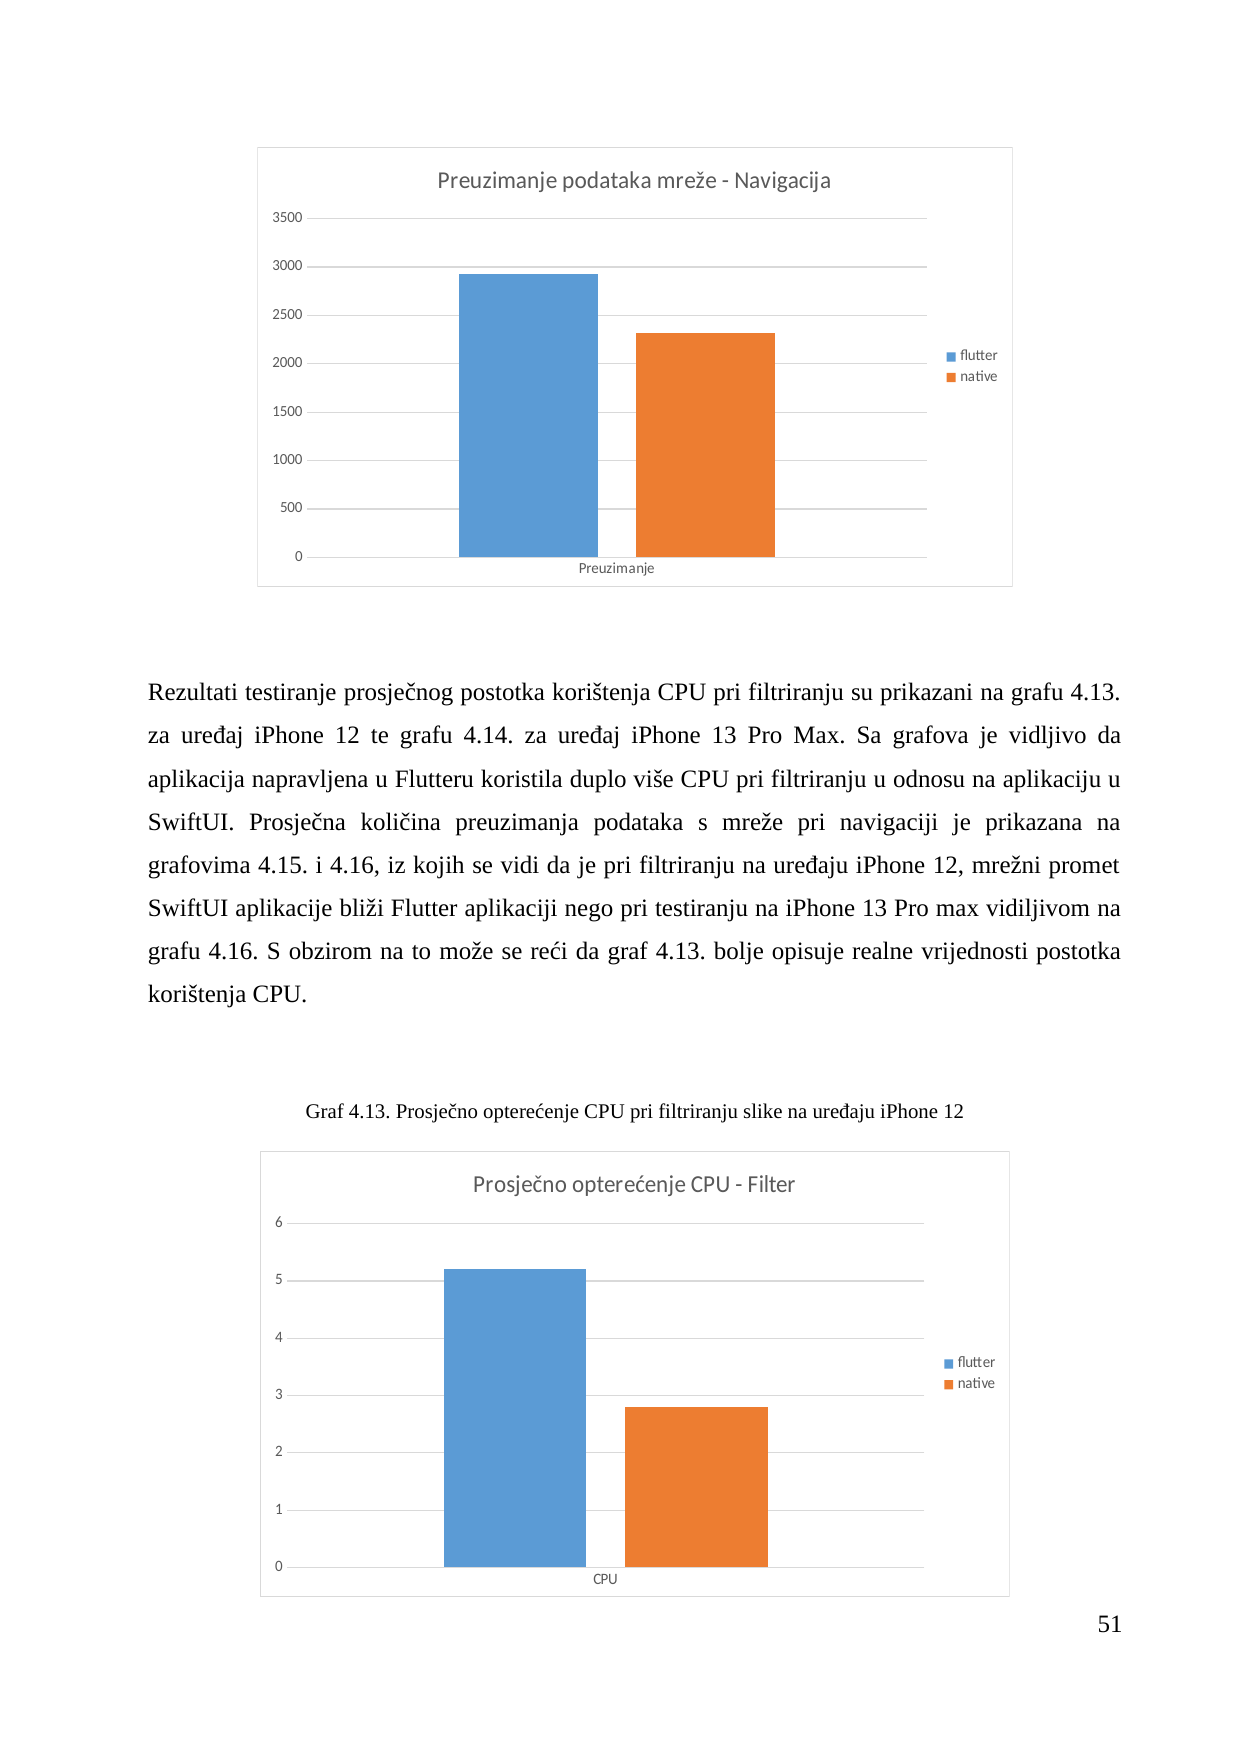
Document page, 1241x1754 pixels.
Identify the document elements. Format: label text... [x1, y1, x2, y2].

text Graf 4.13. Prosječno opterećenje CPU pri filtriranju slike na uređaju iPhone 12 [148, 1099, 1122, 1123]
text Rezultati testiranje prosječnog postotka korištenja CPU pri filtriranju su prikazani na grafu 4.13. za uređaj iPhone 12 te grafu 4.14. za uređaj iPhone 13 Pro Max. Sa grafova je vidljivo da aplikacija napravljena u Flutteru koristila duplo više CPU pri filtriranju u odnosu na aplikaciju u SwiftUI. Prosječna količina preuzimanja podataka s mreže pri navigaciji je prikazana na grafovima 4.15. i 4.16, iz kojih se vidi da je pri filtriranju na uređaju iPhone 12, mrežni promet SwiftUI aplikacije bliži Flutter aplikaciji nego pri testiranju na iPhone 13 Pro max vidiljivom na grafu 4.16. S obzirom na to može se reći da graf 4.13. bolje opisuje realne vrijednosti postotka korištenja CPU. [148, 677, 1122, 1008]
